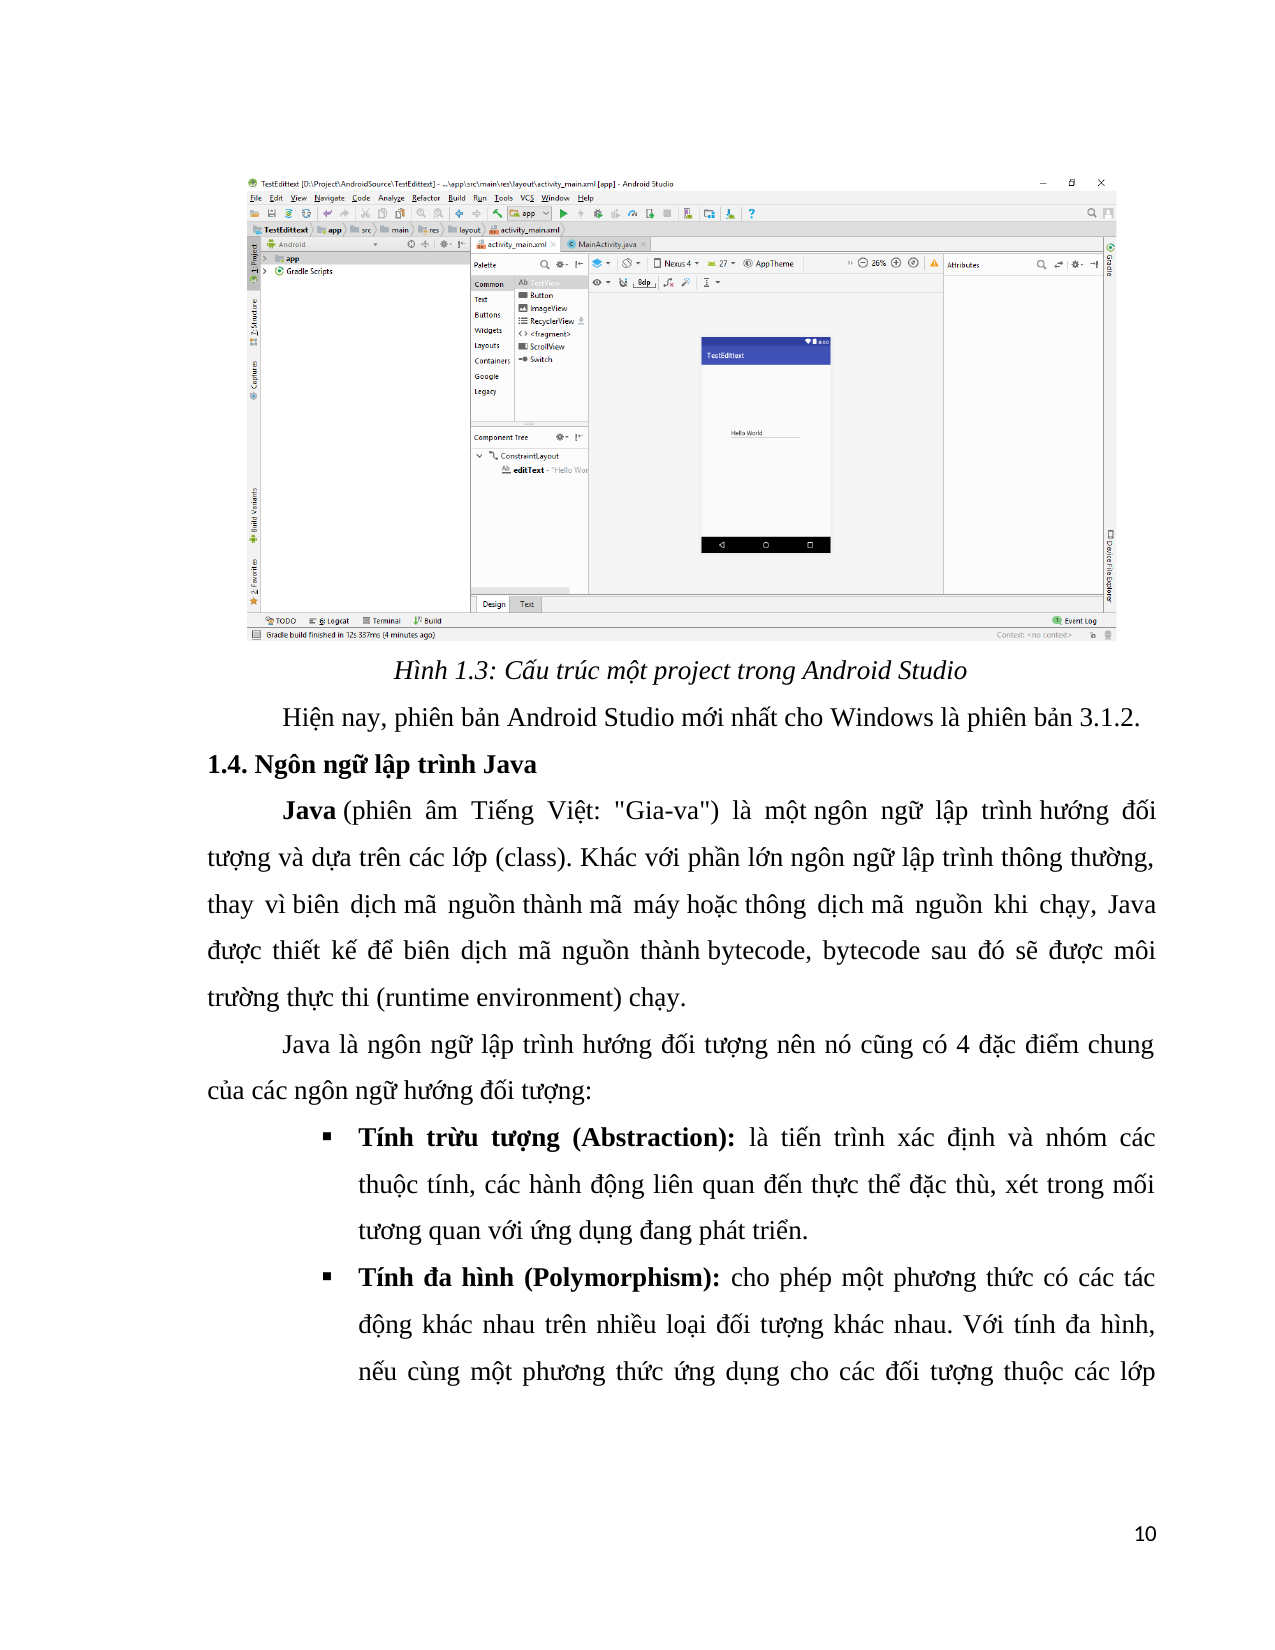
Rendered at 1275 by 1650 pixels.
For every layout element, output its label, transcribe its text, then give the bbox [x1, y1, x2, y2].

text Java là ngôn ngữ lập trình hướng đối tượng nên nó cũng có 4 đặc điểm chung của các ngôn ngữ hướng đối tượng: [207, 1059, 1156, 1106]
picture [247, 177, 1117, 641]
text Hình 1.3: Cấu trúc một project trong Android Studio [207, 654, 1156, 686]
list Tính trừu tượng (Abstraction): là tiến trình xác định và nhóm các thuộc tính, các hành động liên quan đến thực thể đặc thù, xét trong mối tương quan với ứng dụng đang phát triển. [321, 1121, 1156, 1246]
text Java (phiên âm Tiếng Việt: "Gia-va") là một ngôn ngữ lập trình hướng đối tượng và dựa trên các lớp (class). Khác với phần lớn ngôn ngữ lập trình thông thường, thay vì biên dịch mã nguồn thành mã máy hoặc thông dịch mã nguồn khi chạy, Java được thiết kế để biên dịch mã nguồn thành bytecode, bytecode sau đó sẽ được môi trường thực thi (runtime environment) chạy. [207, 872, 1156, 940]
text Hiện nay, phiên bản Android Studio mới nhất cho Windows là phiên bản 3.1.2. [207, 701, 1156, 732]
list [321, 1261, 1156, 1386]
subtitle 1.4. Ngôn ngữ lập trình Java [207, 748, 1156, 779]
text Java (phiên âm Tiếng Việt: "Gia-va") là một ngôn ngữ lập trình hướng đối tượng và dựa trên các lớp (class). Khác với phần lớn ngôn ngữ lập trình thông thường, thay vì biên dịch mã nguồn thành mã máy hoặc thông dịch mã nguồn khi chạy, Java được thiết kế để biên dịch mã nguồn thành bytecode, bytecode sau đó sẽ được môi trường thực thi (runtime environment) chạy. [207, 941, 1156, 1012]
text Java (phiên âm Tiếng Việt: "Gia-va") là một ngôn ngữ lập trình hướng đối tượng và dựa trên các lớp (class). Khác với phần lớn ngôn ngữ lập trình thông thường, thay vì biên dịch mã nguồn thành mã máy hoặc thông dịch mã nguồn khi chạy, Java được thiết kế để biên dịch mã nguồn thành bytecode, bytecode sau đó sẽ được môi trường thực thi (runtime environment) chạy. [207, 794, 1156, 841]
